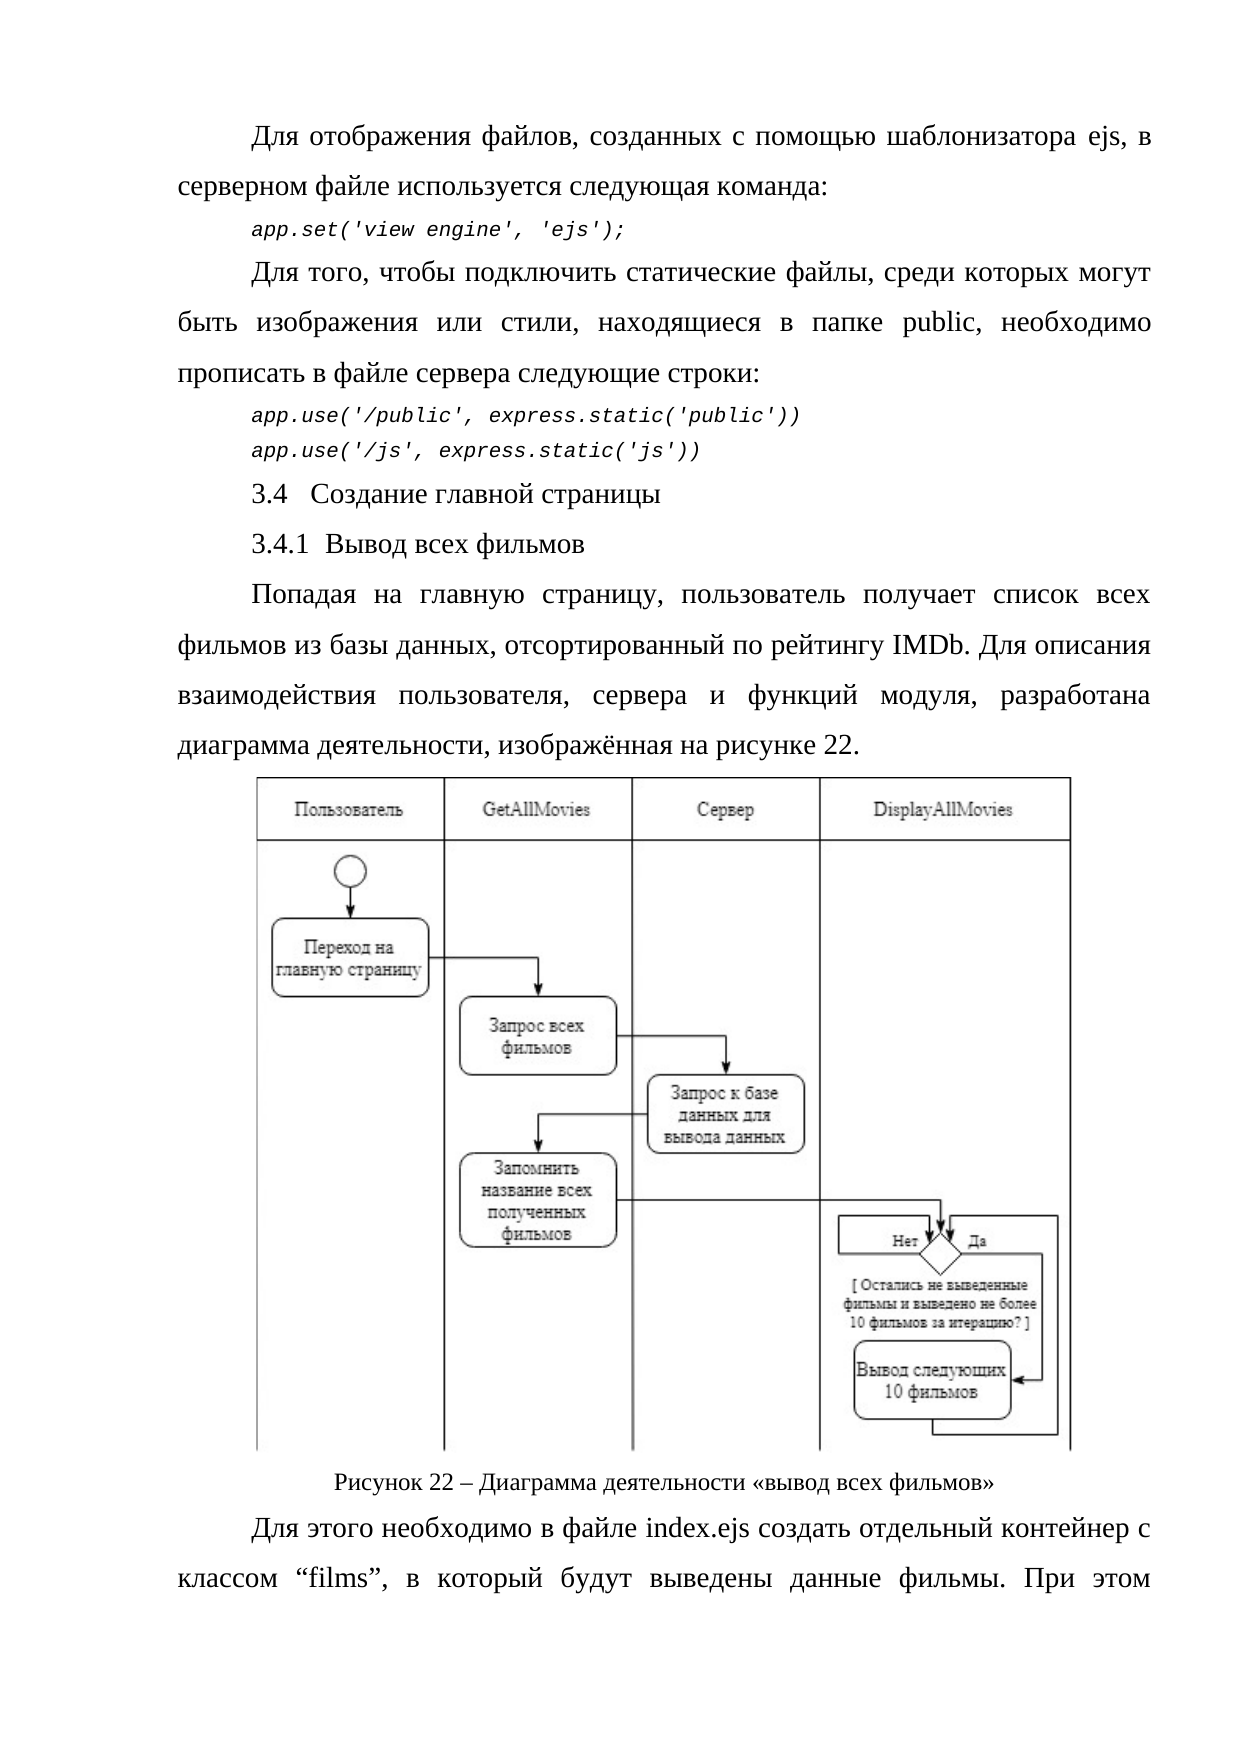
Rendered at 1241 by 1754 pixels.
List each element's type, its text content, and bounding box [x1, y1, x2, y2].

text app.use('/js', express.static('js')) [251, 441, 1152, 464]
text Для того, чтобы подключить статические файлы, среди которых могут быть изображения или стили, находящиеся в папке public, необходимо прописать в файле сервера следующие строки: [177, 254, 1152, 388]
picture [256, 777, 1073, 1453]
text app.set('view engine', 'ejs'); [251, 219, 1152, 242]
text Рисунок 22 – Диаграмма деятельности «вывод всех фильмов» [177, 1467, 1152, 1496]
text Для отображения файлов, созданных с помощью шаблонизатора ejs, в серверном файле используется следующая команда: [177, 118, 1152, 202]
text Попадая на главную страницу, пользователь получает список всех фильмов из базы данных, отсортированный по рейтингу IMDb. Для описания взаимодействия пользователя, сервера и функций модуля, разработана диаграмма деятельности, изображённая на рисунке 22. [177, 577, 1152, 761]
subtitle Вывод всех фильмов [177, 526, 1152, 560]
subtitle Создание главной страницы [177, 476, 1152, 509]
text app.use('/public', express.static('public')) [251, 405, 1152, 429]
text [177, 1510, 1152, 1594]
